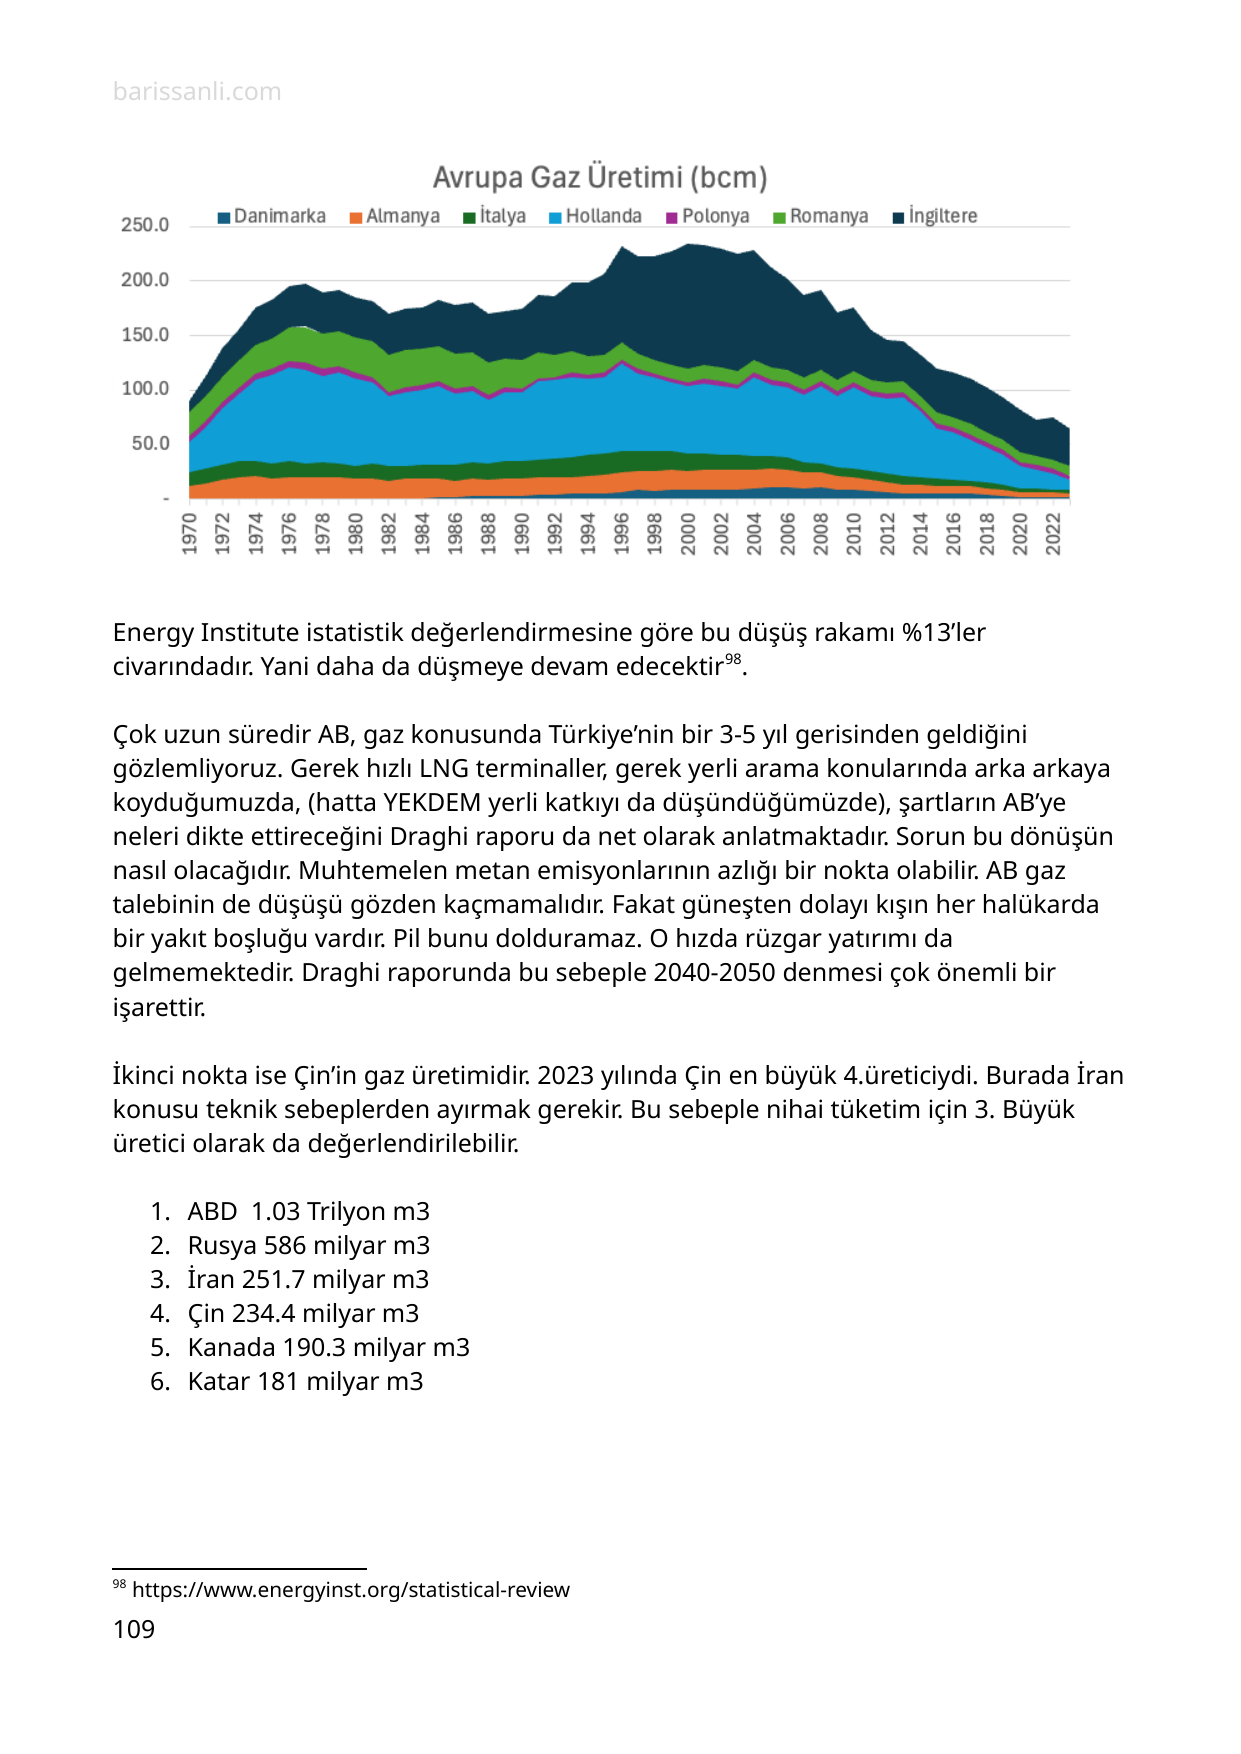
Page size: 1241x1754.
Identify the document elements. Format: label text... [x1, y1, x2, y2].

list Rusya 586 milyar m3 [150, 1228, 1128, 1262]
list ABD 1.03 Trilyon m3 [150, 1193, 1128, 1228]
picture [112, 150, 1086, 581]
text İkinci nokta ise Çin’in gaz üretimidir. 2023 yılında Çin en büyük 4.üreticiydi. Burada İran konusu teknik sebeplerden ayırmak gerekir. Bu sebeple nihai tüketim için 3. Büyük üretici olarak da değerlendirilebilir. [112, 1057, 1128, 1159]
list İran 251.7 milyar m3 [150, 1262, 1128, 1296]
list Çin 234.4 milyar m3 [150, 1296, 1128, 1330]
text Energy Institute istatistik değerlendirmesine göre bu düşüş rakamı %13’ler civarındadır. Yani daha da düşmeye devam edecektir. [112, 614, 1128, 683]
list Katar 181 milyar m3 [150, 1364, 1128, 1398]
list Kanada 190.3 milyar m3 [150, 1330, 1128, 1364]
text Çok uzun süredir AB, gaz konusunda Türkiye’nin bir 3-5 yıl gerisinden geldiğini gözlemliyoruz. Gerek hızlı LNG terminaller, gerek yerli arama konularında arka arkaya koyduğumuzda, (hatta YEKDEM yerli katkıyı da düşündüğümüzde), şartların AB’ye neleri dikte ettireceğini Draghi raporu da net olarak anlatmaktadır. Sorun bu dönüşün nasıl olacağıdır. Muhtemelen metan emisyonlarının azlığı bir nokta olabilir. AB gaz talebinin de düşüşü gözden kaçmamalıdır. Fakat güneşten dolayı kışın her halükarda bir yakıt boşluğu vardır. Pil bunu dolduramaz. O hızda rüzgar yatırımı da gelmemektedir. Draghi raporunda bu sebeple 2040-2050 denmesi çok önemli bir işarettir. [112, 717, 1128, 1023]
